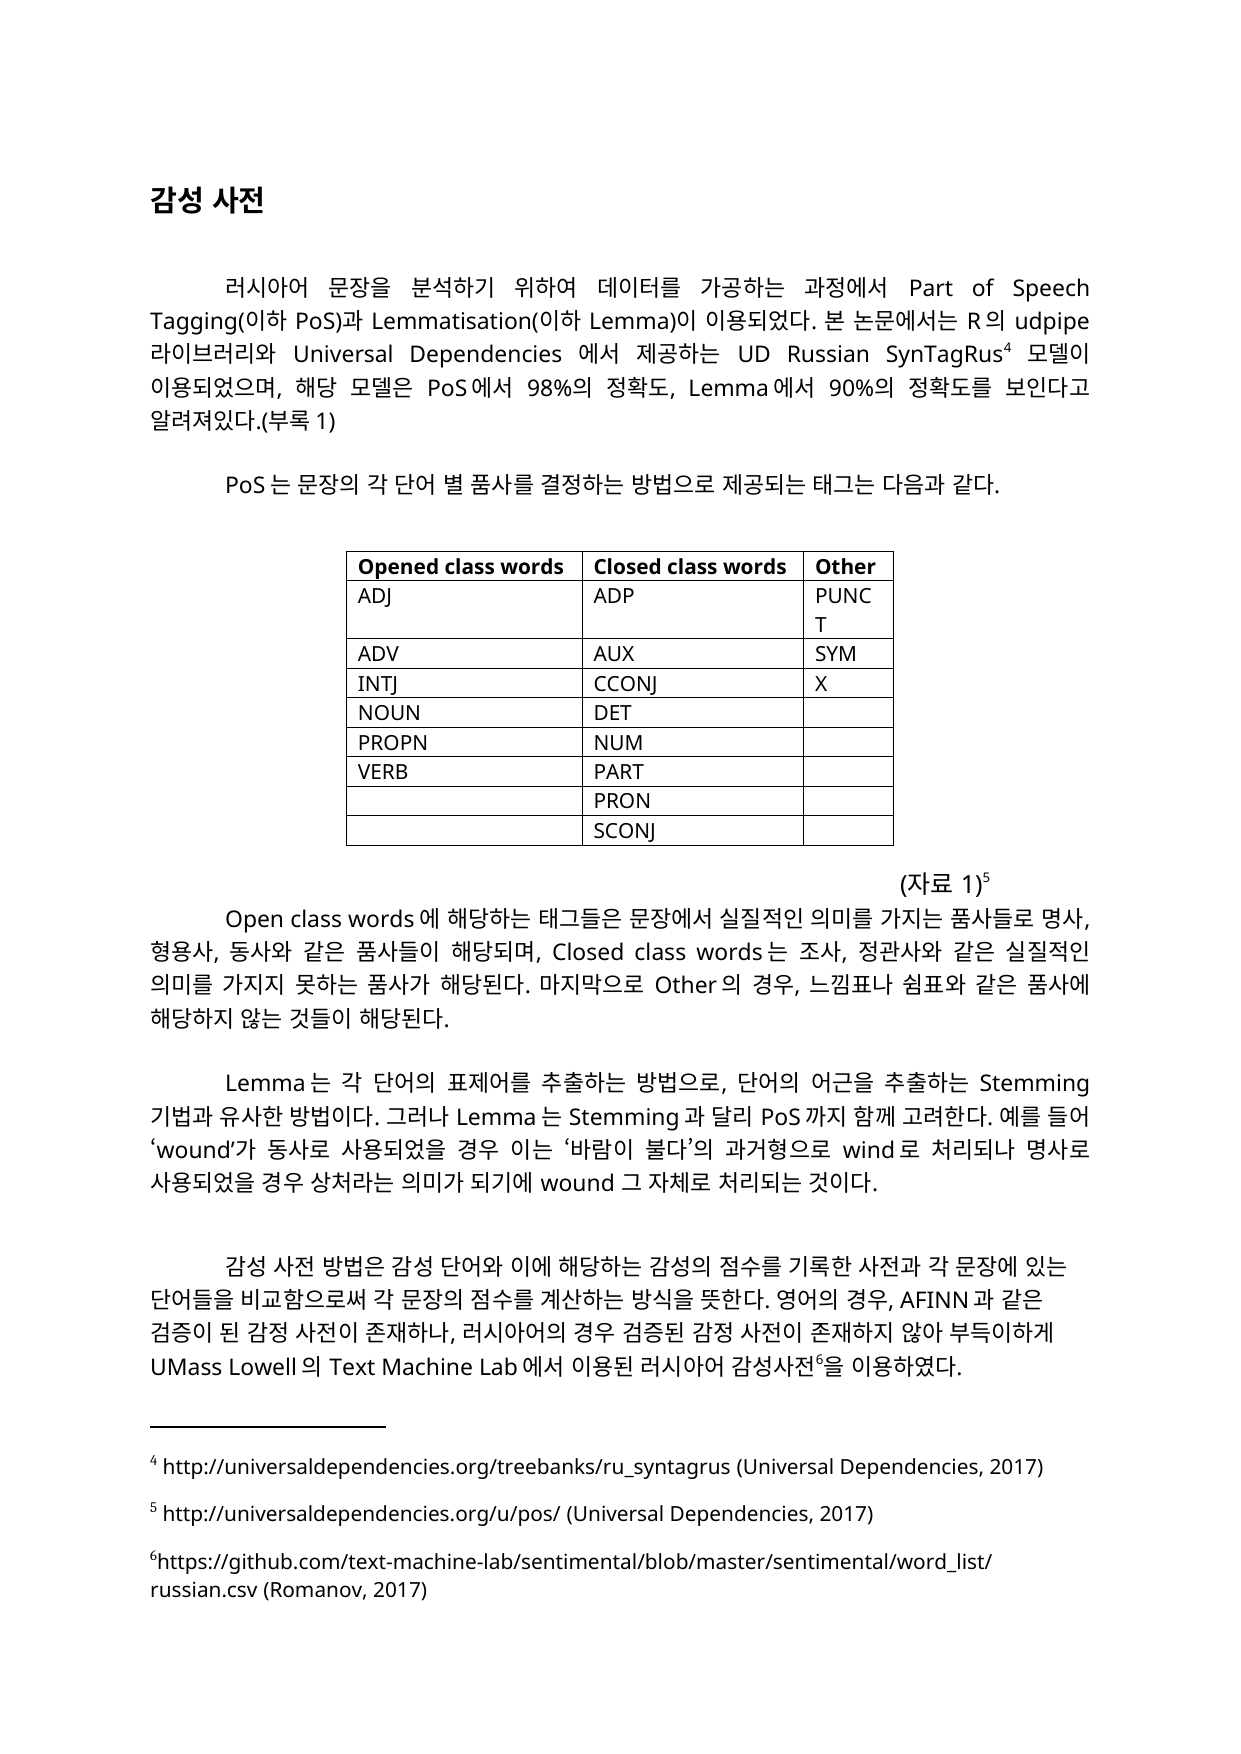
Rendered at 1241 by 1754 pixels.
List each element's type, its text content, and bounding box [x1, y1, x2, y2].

table_cell [347, 816, 582, 844]
subtitle 감성 사전 [150, 177, 1090, 219]
table_cell PROPN [347, 728, 582, 756]
table_cell SYM [804, 639, 893, 668]
table_cell [804, 698, 893, 727]
text PoS는 문장의 각 단어 별 품사를 결정하는 방법으로 제공되는 태그는 다음과 같다. [150, 467, 1090, 501]
table_cell VERB [347, 757, 582, 786]
text Lemma는 각 단어의 표제어를 추출하는 방법으로, 단어의 어근을 추출하는 Stemming 기법과 유사한 방법이다. 그러나 Lemma는 Stemming과 달리 PoS까지 함께 고려한다. 예를 들어 ‘wound’가 동사로 사용되었을 경우 이는 ‘바람이 불다’의 과거형으로 wind로 처리되나 명사로 사용되었을 경우 상처라는 의미가 되기에 wound 그 자체로 처리되는 것이다. [150, 1065, 1090, 1198]
table_cell CCONJ [583, 669, 803, 697]
table_cell ADP [583, 581, 803, 638]
table_cell X [804, 669, 893, 697]
table_cell ADJ [347, 581, 582, 638]
text 감성 사전 방법은 감성 단어와 이에 해당하는 감성의 점수를 기록한 사전과 각 문장에 있는 단어들을 비교함으로써 각 문장의 점수를 계산하는 방식을 뜻한다. 영어의 경우, AFINN과 같은 검증이 된 감정 사전이 존재하나, 러시아어의 경우 검증된 감정 사전이 존재하지 않아 부득이하게 UMass Lowell의 Text Machine Lab에서 이용된 러시아어 감성사전을 이용하였다. [150, 1248, 1090, 1382]
table_header Closed class words [583, 552, 803, 580]
text Open class words에 해당하는 태그들은 문장에서 실질적인 의미를 가지는 품사들로 명사, 형용사, 동사와 같은 품사들이 해당되며, Closed class words는 조사, 정관사와 같은 실질적인 의미를 가지지 못하는 품사가 해당된다. 마지막으로 Other의 경우, 느낌표나 쉼표와 같은 품사에 해당하지 않는 것들이 해당된다. [150, 901, 1090, 1034]
table_cell NUM [583, 728, 803, 756]
table_cell PUNCT [804, 581, 893, 638]
table_cell INTJ [347, 669, 582, 697]
table_cell [804, 787, 893, 815]
table_cell SCONJ [583, 816, 803, 844]
table_cell AUX [583, 639, 803, 668]
table_header Other [804, 552, 893, 580]
table_header Opened class words [347, 552, 582, 580]
table_cell PRON [583, 787, 803, 815]
table_cell ADV [347, 639, 582, 668]
text 러시아어 문장을 분석하기 위하여 데이터를 가공하는 과정에서 Part of Speech Tagging(이하 PoS)과 Lemmatisation(이하 Lemma)이 이용되었다. 본 논문에서는 R의 udpipe 라이브러리와 Universal Dependencies 에서 제공하는 UD Russian SynTagRus 모델이 이용되었으며, 해당 모델은 PoS에서 98%의 정확도, Lemma에서 90%의 정확도를 보인다고 알려져있다.(부록1) [150, 269, 1090, 436]
table_cell NOUN [347, 698, 582, 727]
table_cell [804, 816, 893, 844]
table_cell DET [583, 698, 803, 727]
table_cell [347, 787, 582, 815]
table_cell [804, 728, 893, 756]
text (자료 1) [150, 864, 1090, 901]
table_cell [804, 757, 893, 786]
table_cell PART [583, 757, 803, 786]
